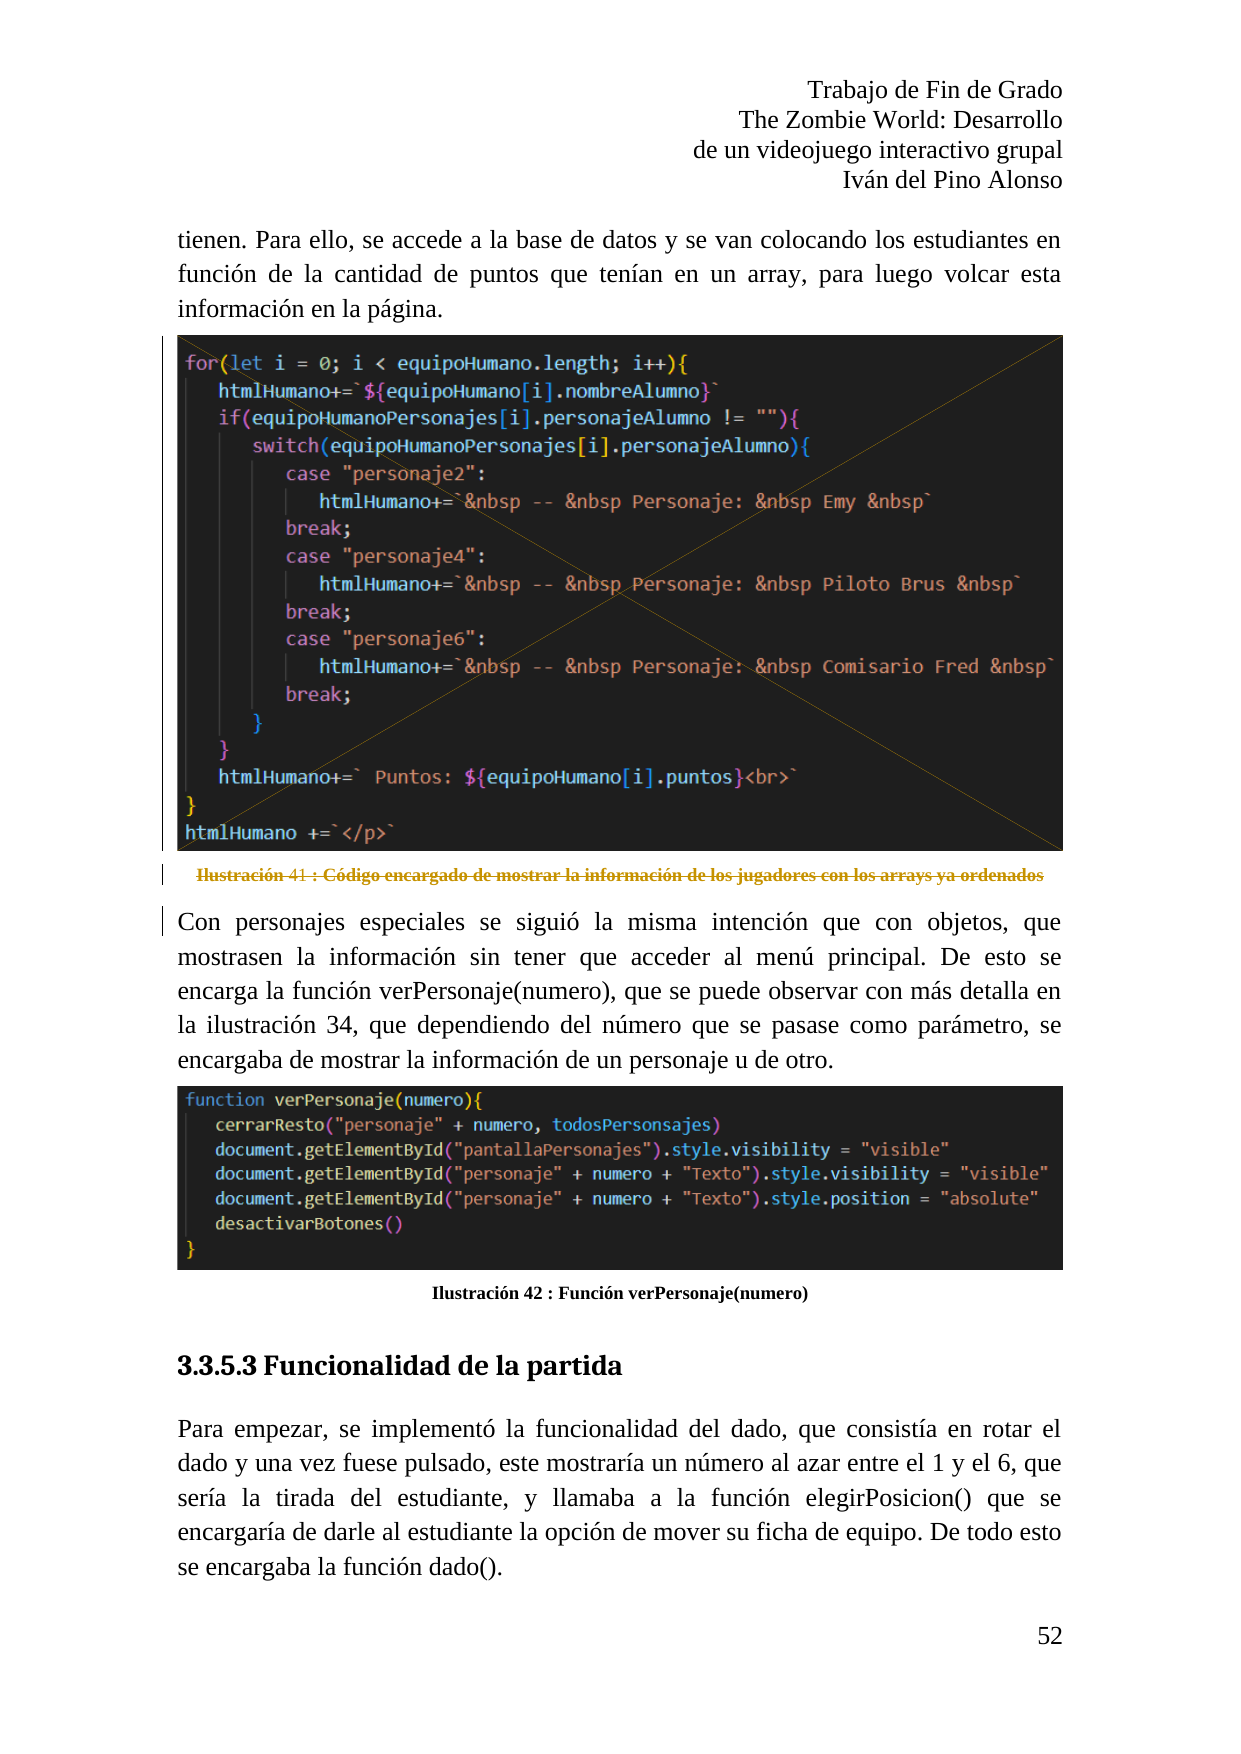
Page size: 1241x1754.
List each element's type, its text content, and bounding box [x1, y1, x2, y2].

text Con personajes especiales se siguió la misma intención que con objetos, que mostrasen la información sin tener que acceder al menú principal. De esto se encarga la función verPersonaje(numero), que se puede observar con más detalla en la ilustración 34, que dependiendo del número que se pasase como parámetro, se encargaba de mostrar la información de un personaje u de otro. [177, 906, 1063, 1074]
picture [177, 337, 618, 850]
text Ilustración : Función verPersonaje(numero) [177, 1282, 1063, 1303]
picture [177, 1086, 1063, 1270]
picture [179, 335, 1061, 592]
picture [622, 337, 1063, 850]
text Para empezar, se implementó la funcionalidad del dado, que consistía en rotar el dado y una vez fuese pulsado, este mostraría un número al azar entre el 1 y el 6, que sería la tirada del estudiante, y llamaba a la función elegirPosicion() que se encargaría de darle al estudiante la opción de mover su ficha de equipo. De todo esto se encargaba la función dado(). [177, 1413, 1063, 1581]
picture [179, 594, 1061, 851]
subtitle 3.3.5.3 Funcionalidad de la partida [177, 1349, 1063, 1383]
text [177, 224, 1063, 323]
